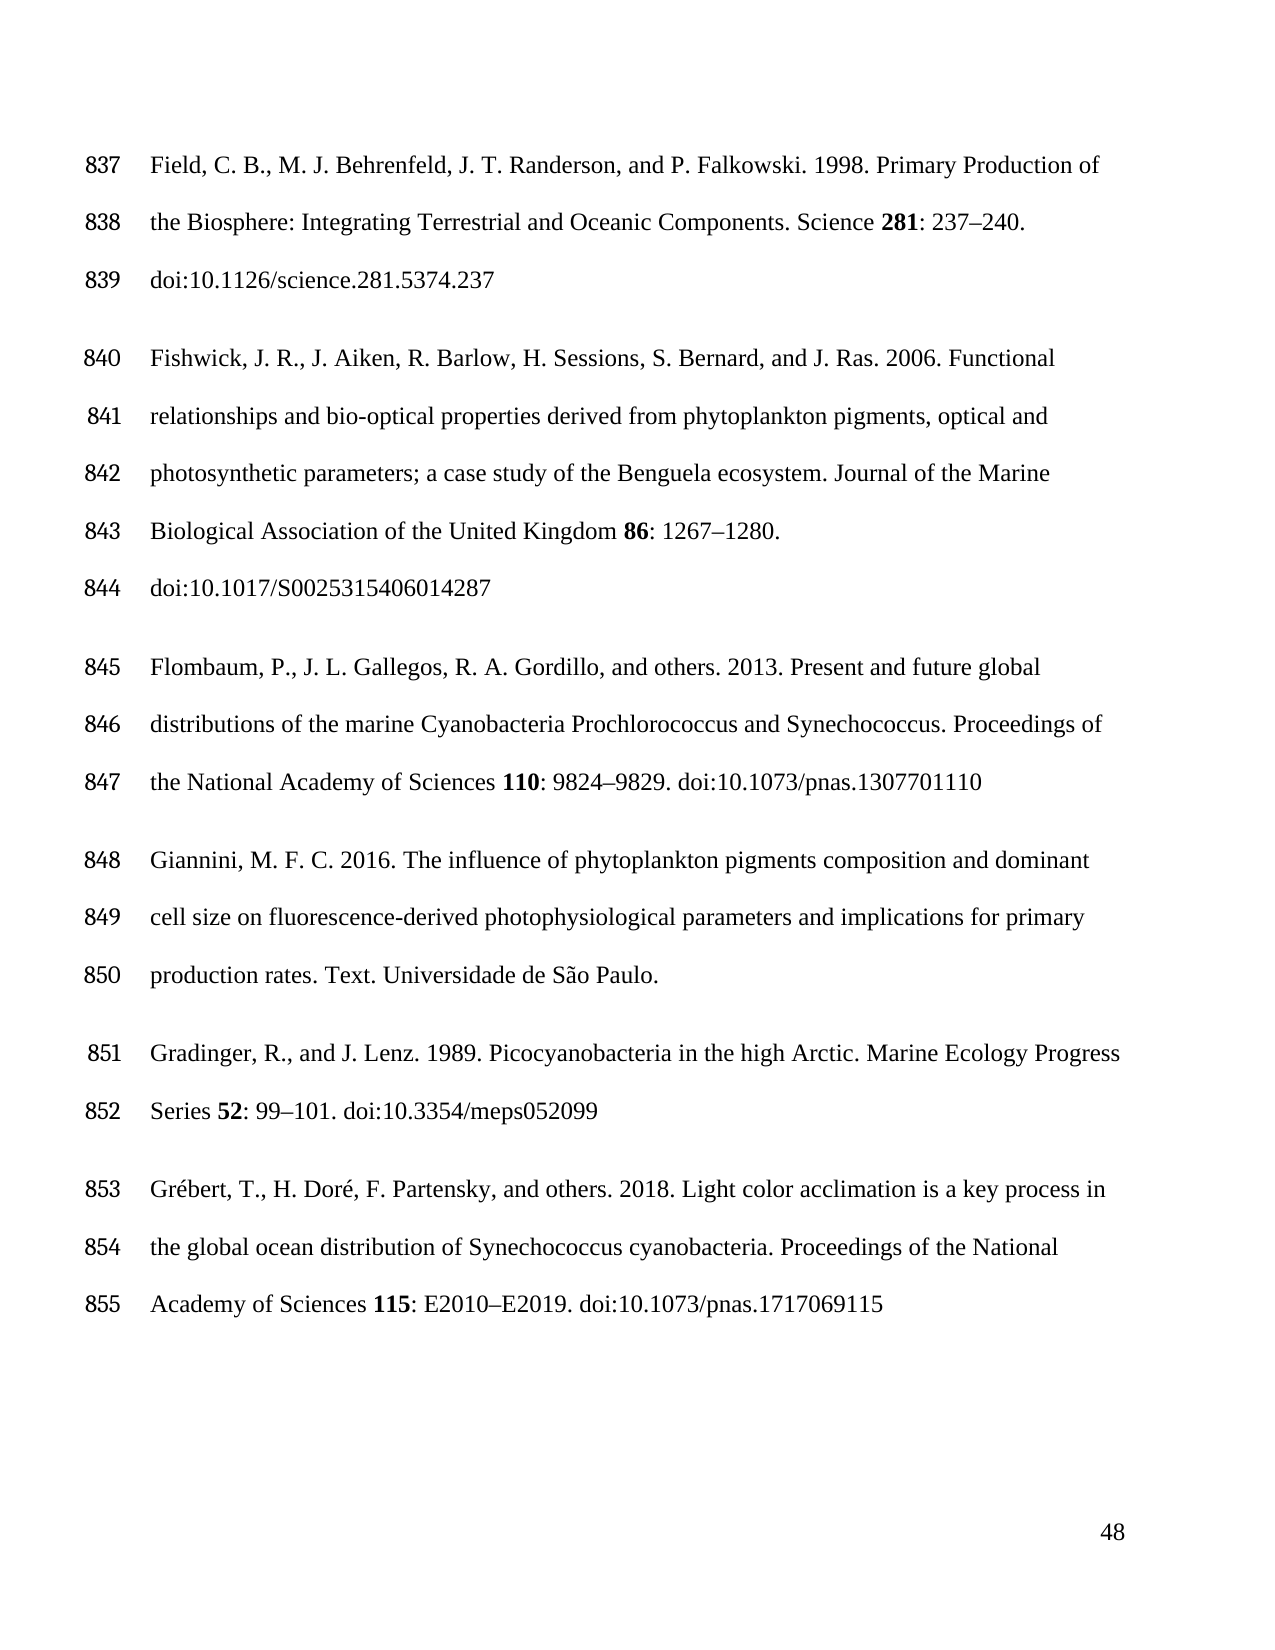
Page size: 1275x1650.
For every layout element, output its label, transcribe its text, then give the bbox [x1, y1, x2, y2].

text Fishwick, J. R., J. Aiken, R. Barlow, H. Sessions, S. Bernard, and J. Ras. 2006. Functional relationships and bio-optical properties derived from phytoplankton pigments, optical and photosynthetic parameters; a case study of the Benguela ecosystem. Journal of the Marine Biological Association of the United Kingdom 86: 1267–1280. doi:10.1017/S0025315406014287 [150, 343, 1125, 602]
text Flombaum, P., J. L. Gallegos, R. A. Gordillo, and others. 2013. Present and future global distributions of the marine Cyanobacteria Prochlorococcus and Synechococcus. Proceedings of the National Academy of Sciences 110: 9824–9829. doi:10.1073/pnas.1307701110 [150, 652, 1125, 795]
text Giannini, M. F. C. 2016. The influence of phytoplankton pigments composition and dominant cell size on fluorescence-derived photophysiological parameters and implications for primary production rates. Text. Universidade de São Paulo. [150, 845, 1125, 989]
text Grébert, T., H. Doré, F. Partensky, and others. 2018. Light color acclimation is a key process in the global ocean distribution of Synechococcus cyanobacteria. Proceedings of the National Academy of Sciences 115: E2010–E2019. doi:10.1073/pnas.1717069115 [150, 1174, 1125, 1318]
text Gradinger, R., and J. Lenz. 1989. Picocyanobacteria in the high Arctic. Marine Ecology Progress Series 52: 99–101. doi:10.3354/meps052099 [150, 1038, 1125, 1124]
text Field, C. B., M. J. Behrenfeld, J. T. Randerson, and P. Falkowski. 1998. Primary Production of the Biosphere: Integrating Terrestrial and Oceanic Components. Science 281: 237–240. doi:10.1126/science.281.5374.237 [150, 150, 1125, 294]
